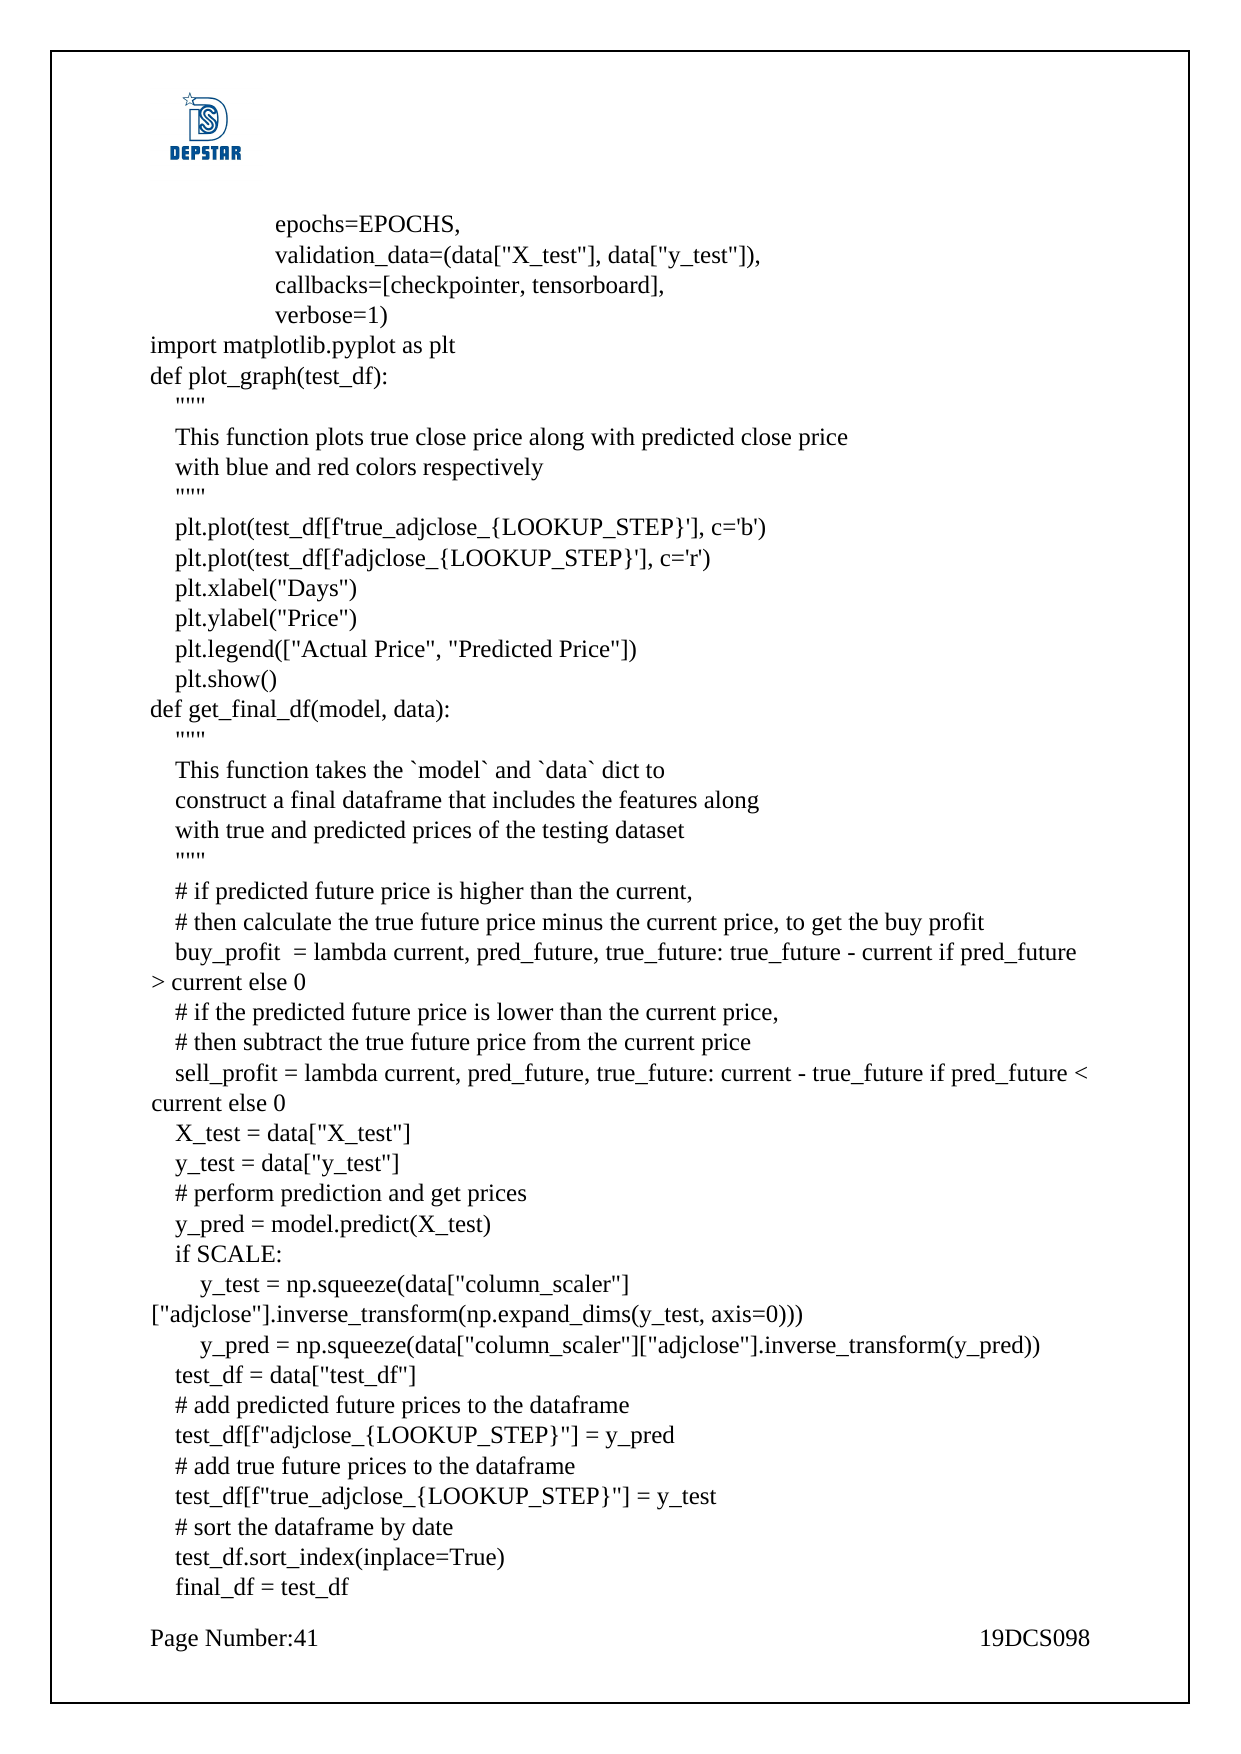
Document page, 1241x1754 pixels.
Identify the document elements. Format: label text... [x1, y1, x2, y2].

text test_df[f"adjclose_{LOOKUP_STEP}"] = y_pred [150, 1421, 1090, 1449]
text plt.ylabel("Price") [150, 603, 1090, 632]
text validation_data=(data["X_test"], data["y_test"]), [150, 240, 1090, 268]
text # add predicted future prices to the dataframe [150, 1390, 1090, 1419]
text import matplotlib.pyplot as plt [150, 331, 1090, 359]
text This function takes the `model` and `data` dict to [150, 755, 1090, 784]
text # perform prediction and get prices [150, 1178, 1090, 1207]
text sell_profit = lambda current, pred_future, true_future: current - true_future if pred_future < current else 0 [150, 1058, 1090, 1116]
text # add true future prices to the dataframe [150, 1451, 1090, 1480]
text # if the predicted future price is lower than the current price, [150, 997, 1090, 1026]
text """ [150, 846, 1090, 875]
text X_test = data["X_test"] [150, 1118, 1090, 1147]
text plt.legend(["Actual Price", "Predicted Price"]) [150, 634, 1090, 662]
text plt.xlabel("Days") [150, 573, 1090, 602]
text """ [150, 482, 1090, 511]
picture [150, 73, 263, 181]
text def plot_graph(test_df): [150, 361, 1090, 390]
text callbacks=[checkpointer, tensorboard], [150, 270, 1090, 299]
text epochs=EPOCHS, [150, 209, 1090, 238]
text y_test = data["y_test"] [150, 1148, 1090, 1177]
text y_pred = model.predict(X_test) [150, 1209, 1090, 1238]
text construct a final dataframe that includes the features along [150, 785, 1090, 814]
text with true and predicted prices of the testing dataset [150, 816, 1090, 844]
text plt.plot(test_df[f'true_adjclose_{LOOKUP_STEP}'], c='b') [150, 512, 1090, 541]
text if SCALE: [150, 1239, 1090, 1268]
text test_df = data["test_df"] [150, 1360, 1090, 1389]
text plt.plot(test_df[f'adjclose_{LOOKUP_STEP}'], c='r') [150, 543, 1090, 572]
text y_test = np.squeeze(data["column_scaler"]["adjclose"].inverse_transform(np.expand_dims(y_test, axis=0))) [150, 1269, 1090, 1328]
text This function plots true close price along with predicted close price [150, 422, 1090, 450]
text """ [150, 725, 1090, 753]
text plt.show() [150, 664, 1090, 693]
text with blue and red colors respectively [150, 452, 1090, 481]
text test_df[f"true_adjclose_{LOOKUP_STEP}"] = y_test [150, 1481, 1090, 1510]
text def get_final_df(model, data): [150, 694, 1090, 723]
text final_df = test_df [150, 1572, 1090, 1601]
text # then subtract the true future price from the current price [150, 1027, 1090, 1056]
text """ [150, 391, 1090, 420]
text # then calculate the true future price minus the current price, to get the buy profit [150, 907, 1090, 935]
text buy_profit = lambda current, pred_future, true_future: true_future - current if pred_future > current else 0 [150, 937, 1090, 996]
text # if predicted future price is higher than the current, [150, 876, 1090, 905]
text y_pred = np.squeeze(data["column_scaler"]["adjclose"].inverse_transform(y_pred)) [150, 1330, 1090, 1358]
text # sort the dataframe by date [150, 1512, 1090, 1540]
text verbose=1) [150, 300, 1090, 329]
text test_df.sort_index(inplace=True) [150, 1542, 1090, 1571]
